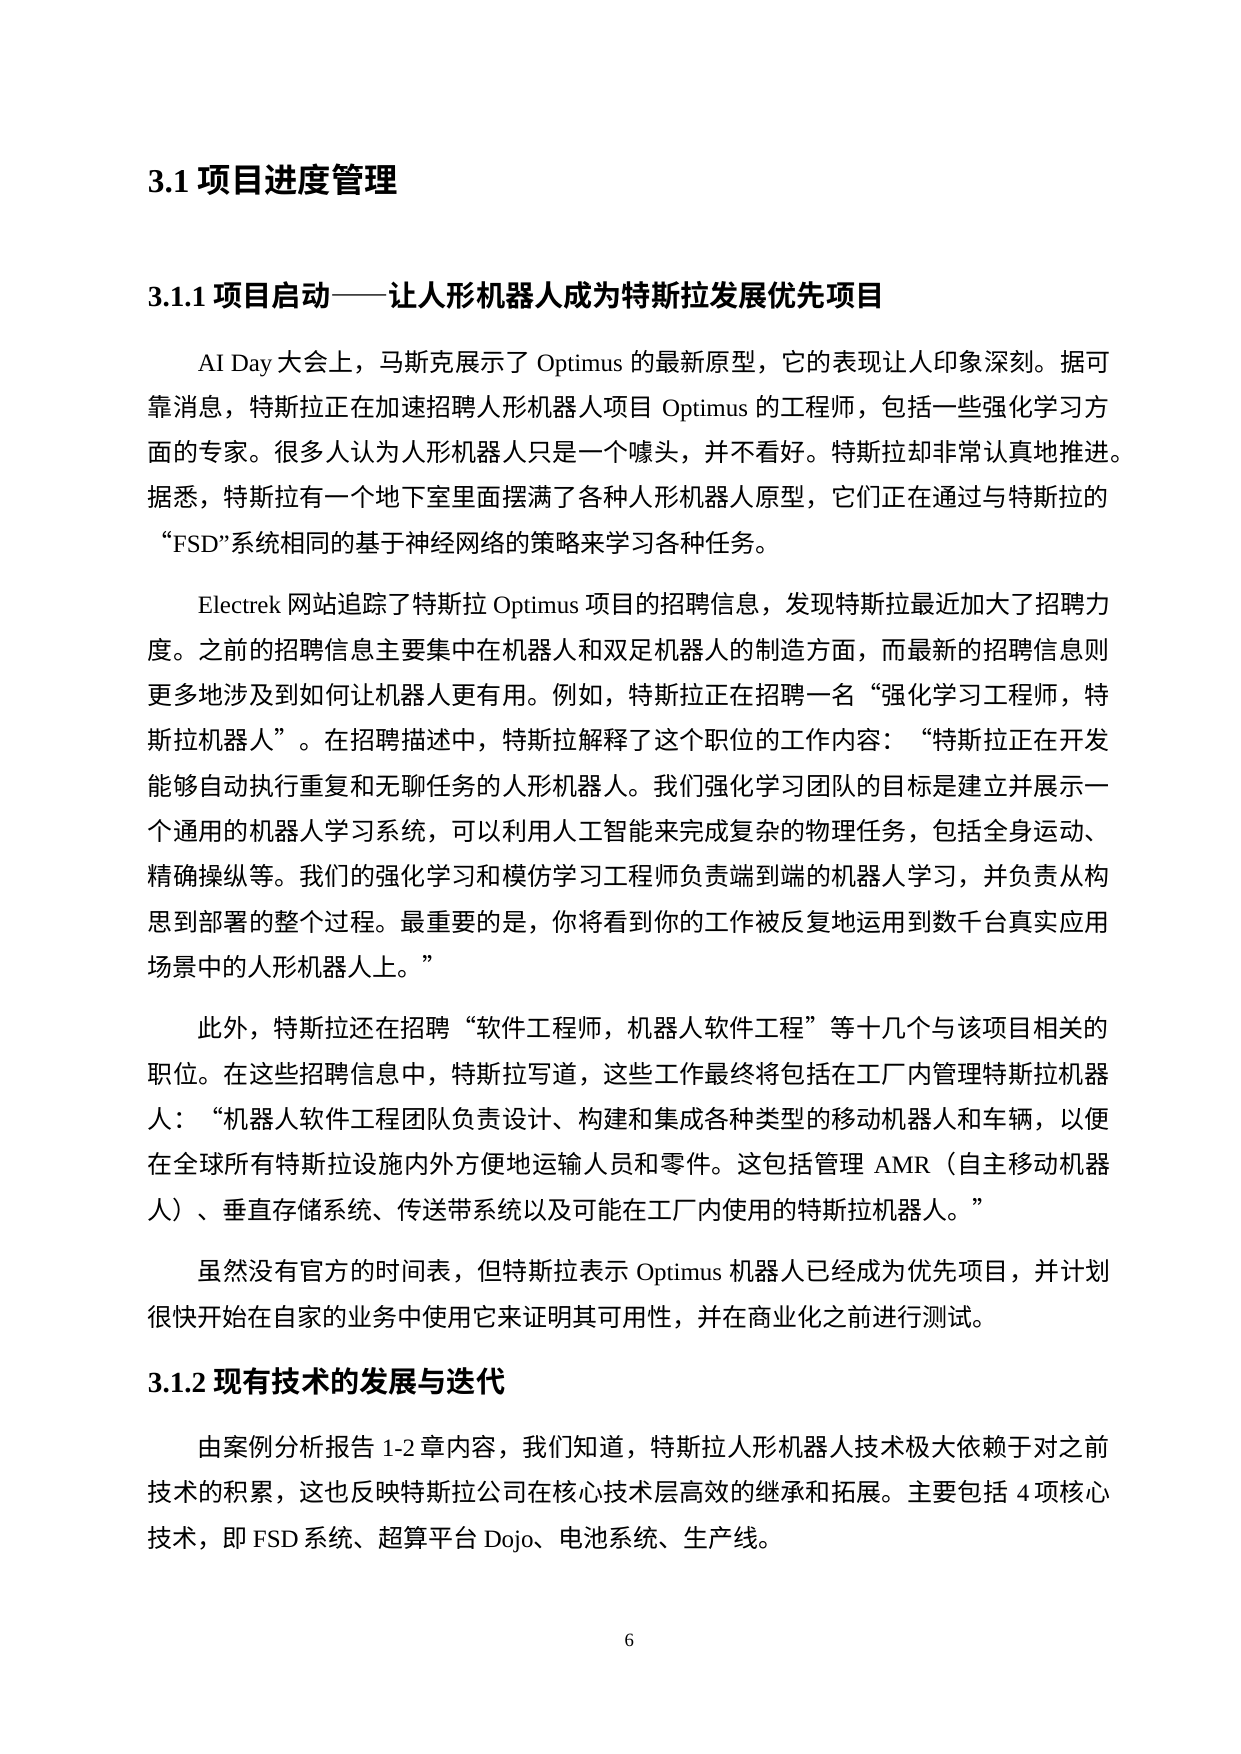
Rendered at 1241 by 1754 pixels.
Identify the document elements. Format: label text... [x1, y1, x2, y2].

text 此外，特斯拉还在招聘“软件工程师，机器人软件工程”等十几个与该项目相关的职位。在这些招聘信息中，特斯拉写道，这些工作最终将包括在工厂内管理特斯拉机器人：“机器人软件工程团队负责设计、构建和集成各种类型的移动机器人和车辆，以便在全球所有特斯拉设施内外方便地运输人员和零件。这包括管理 AMR（自主移动机器人）、垂直存储系统、传送带系统以及可能在工厂内使用的特斯拉机器人。” [148, 1009, 1110, 1226]
text 虽然没有官方的时间表，但特斯拉表示 Optimus 机器人已经成为优先项目，并计划很快开始在自家的业务中使用它来证明其可用性，并在商业化之前进行测试。 [148, 1252, 1110, 1333]
text Electrek 网站追踪了特斯拉 Optimus 项目的招聘信息，发现特斯拉最近加大了招聘力度。之前的招聘信息主要集中在机器人和双足机器人的制造方面，而最新的招聘信息则更多地涉及到如何让机器人更有用。例如，特斯拉正在招聘一名“强化学习工程师，特斯拉机器人”。在招聘描述中，特斯拉解释了这个职位的工作内容：“特斯拉正在开发能够自动执行重复和无聊任务的人形机器人。我们强化学习团队的目标是建立并展示一个通用的机器人学习系统，可以利用人工智能来完成复杂的物理任务，包括全身运动、精确操纵等。我们的强化学习和模仿学习工程师负责端到端的机器人学习，并负责从构思到部署的整个过程。最重要的是，你将看到你的工作被反复地运用到数千台真实应用场景中的人形机器人上。” [148, 585, 1110, 983]
subtitle 3.1 项目进度管理 [148, 146, 1110, 211]
text 3.1.2 现有技术的发展与迭代 [148, 1358, 1110, 1401]
text 由案例分析报告1-2章内容，我们知道，特斯拉人形机器人技术极大依赖于对之前技术的积累，这也反映特斯拉公司在核心技术层高效的继承和拓展。主要包括4项核心技术，即FSD系统、超算平台Dojo、电池系统、生产线。 [148, 1428, 1110, 1554]
text AI Day大会上，马斯克展示了 Optimus 的最新原型，它的表现让人印象深刻。据可靠消息，特斯拉正在加速招聘人形机器人项目 Optimus 的工程师，包括一些强化学习方面的专家。很多人认为人形机器人只是一个噱头，并不看好。特斯拉却非常认真地推进。据悉，特斯拉有一个地下室里面摆满了各种人形机器人原型，它们正在通过与特斯拉的“FSD”系统相同的基于神经网络的策略来学习各种任务。 [148, 342, 1110, 559]
text 3.1.1 项目启动——让人形机器人成为特斯拉发展优先项目 [148, 273, 1110, 315]
